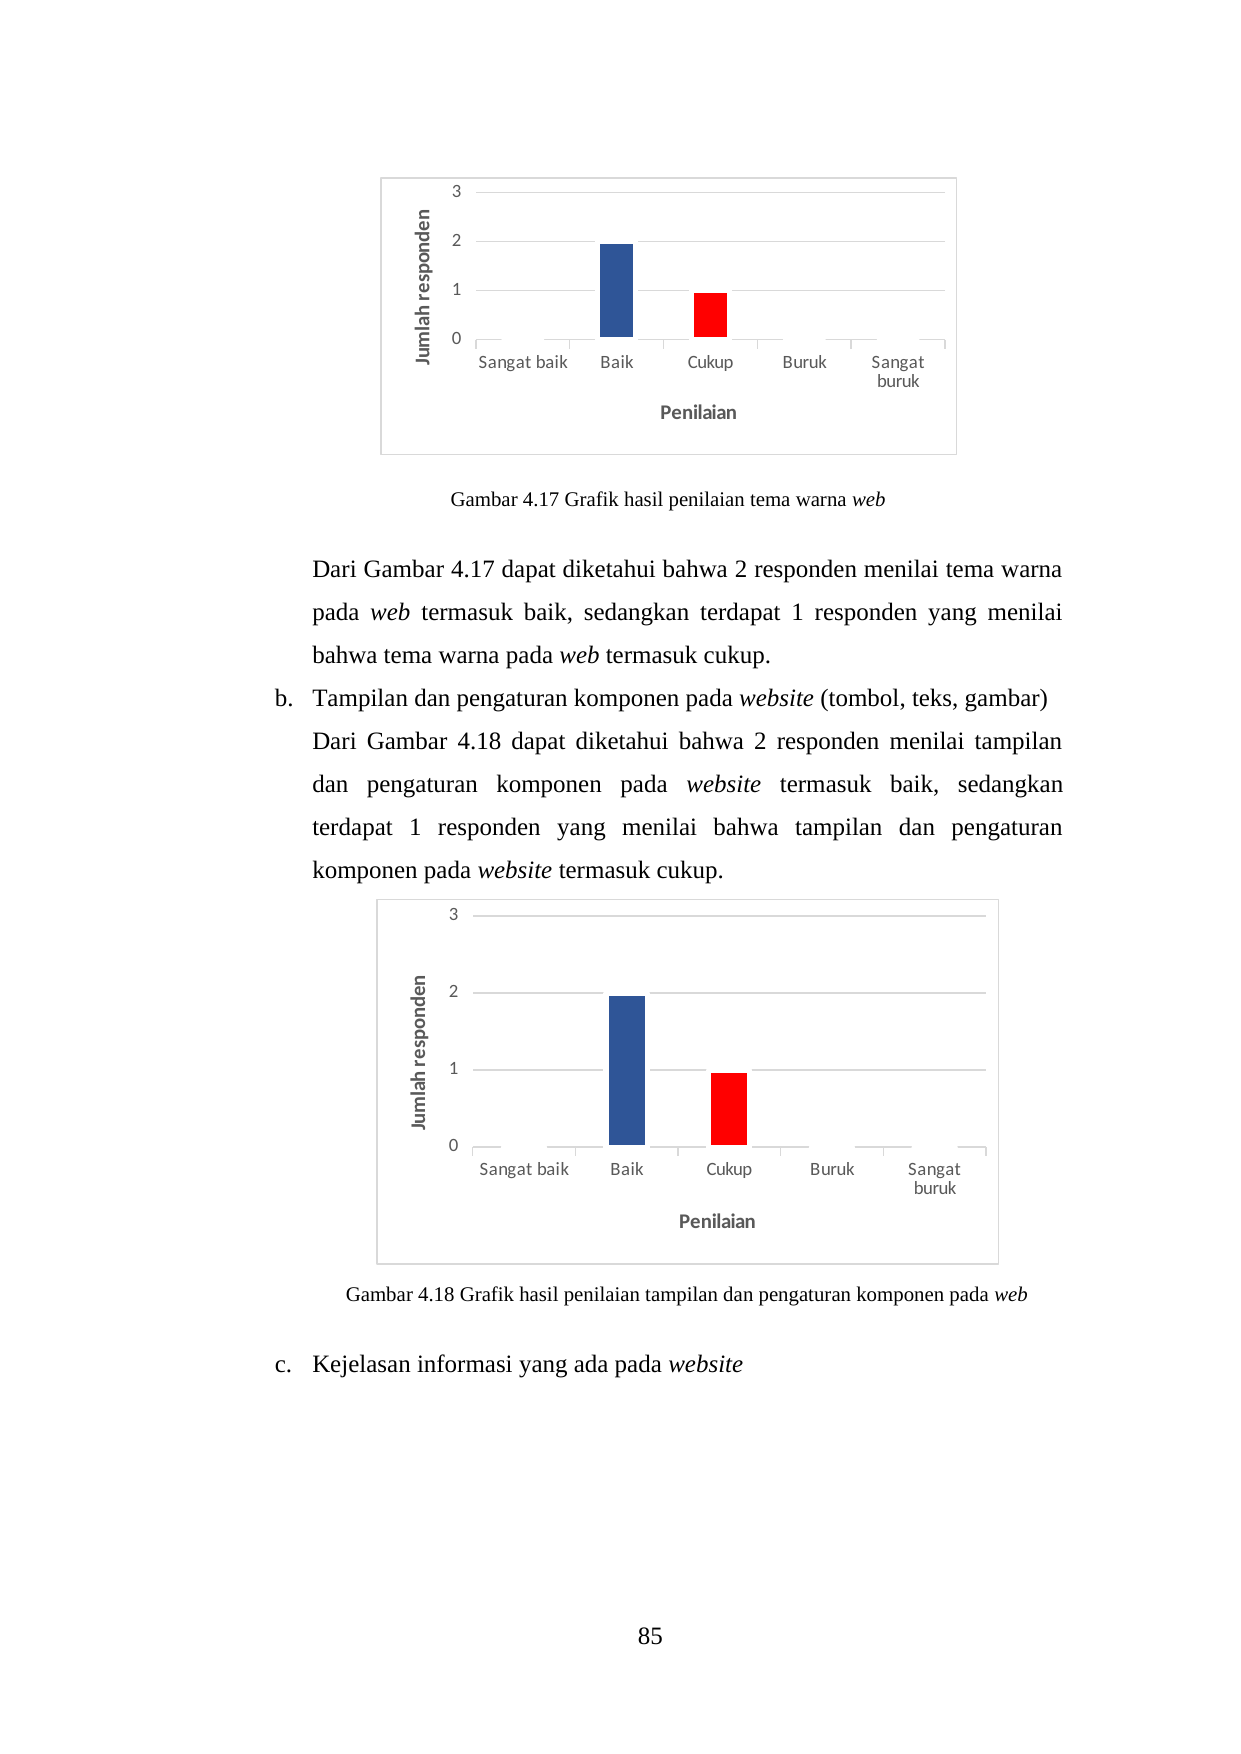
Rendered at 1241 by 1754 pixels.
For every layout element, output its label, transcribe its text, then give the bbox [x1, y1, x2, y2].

text Gambar 4.17 Grafik hasil penilaian tema warna web [274, 487, 1063, 511]
list Dari Gambar 4.17 dapat diketahui bahwa 2 responden menilai tema warna pada web termasuk baik, sedangkan terdapat 1 responden yang menilai bahwa tema warna pada web termasuk cukup. [312, 554, 1063, 669]
text Gambar 4.18 Grafik hasil penilaian tampilan dan pengaturan komponen pada web [237, 1282, 1063, 1306]
list Kejelasan informasi yang ada pada website [274, 1349, 1063, 1378]
list Dari Gambar 4.18 dapat diketahui bahwa 2 responden menilai tampilan dan pengaturan komponen pada website termasuk baik, sedangkan terdapat 1 responden yang menilai bahwa tampilan dan pengaturan komponen pada website termasuk cukup. [312, 726, 1063, 884]
list Tampilan dan pengaturan komponen pada website (tombol, teks, gambar) [274, 683, 1063, 712]
